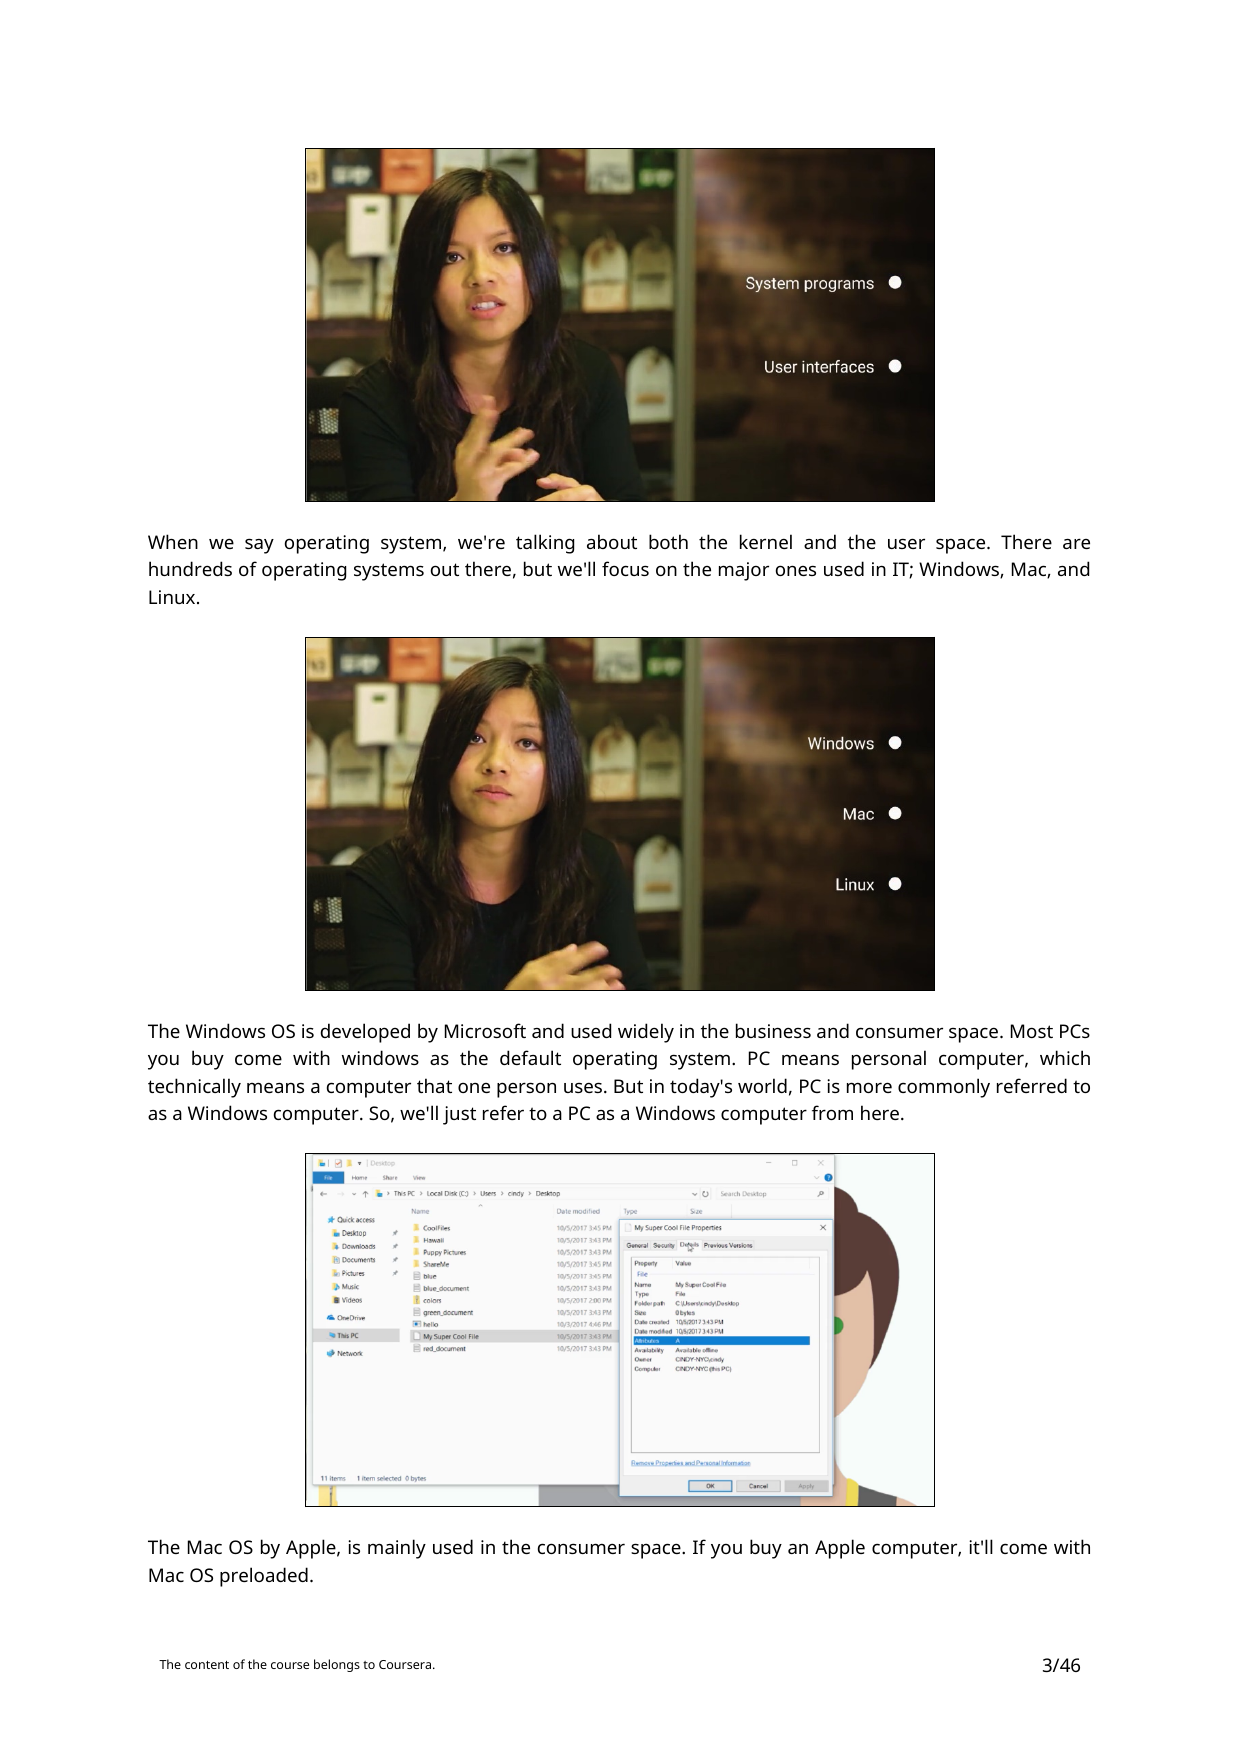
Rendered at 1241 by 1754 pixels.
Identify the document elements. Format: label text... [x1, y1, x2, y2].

picture [306, 149, 934, 501]
text The Mac OS by Apple, is mainly used in the consumer space. If you buy an Apple computer, it'll come with Mac OS preloaded. [148, 1534, 1093, 1587]
text The Windows OS is developed by Microsoft and used widely in the business and consumer space. Most PCs you buy come with windows as the default operating system. PC means personal computer, which technically means a computer that one person uses. But in today's world, PC is more commonly referred to as a Windows computer. So, we'll just refer to a PC as a Windows computer from here. [148, 1018, 1093, 1126]
picture [306, 1154, 934, 1506]
text When we say operating system, we're talking about both the kernel and the user space. There are hundreds of operating systems out there, but we'll focus on the major ones used in IT; Windows, Mac, and Linux. [148, 529, 1093, 609]
picture [306, 638, 934, 990]
